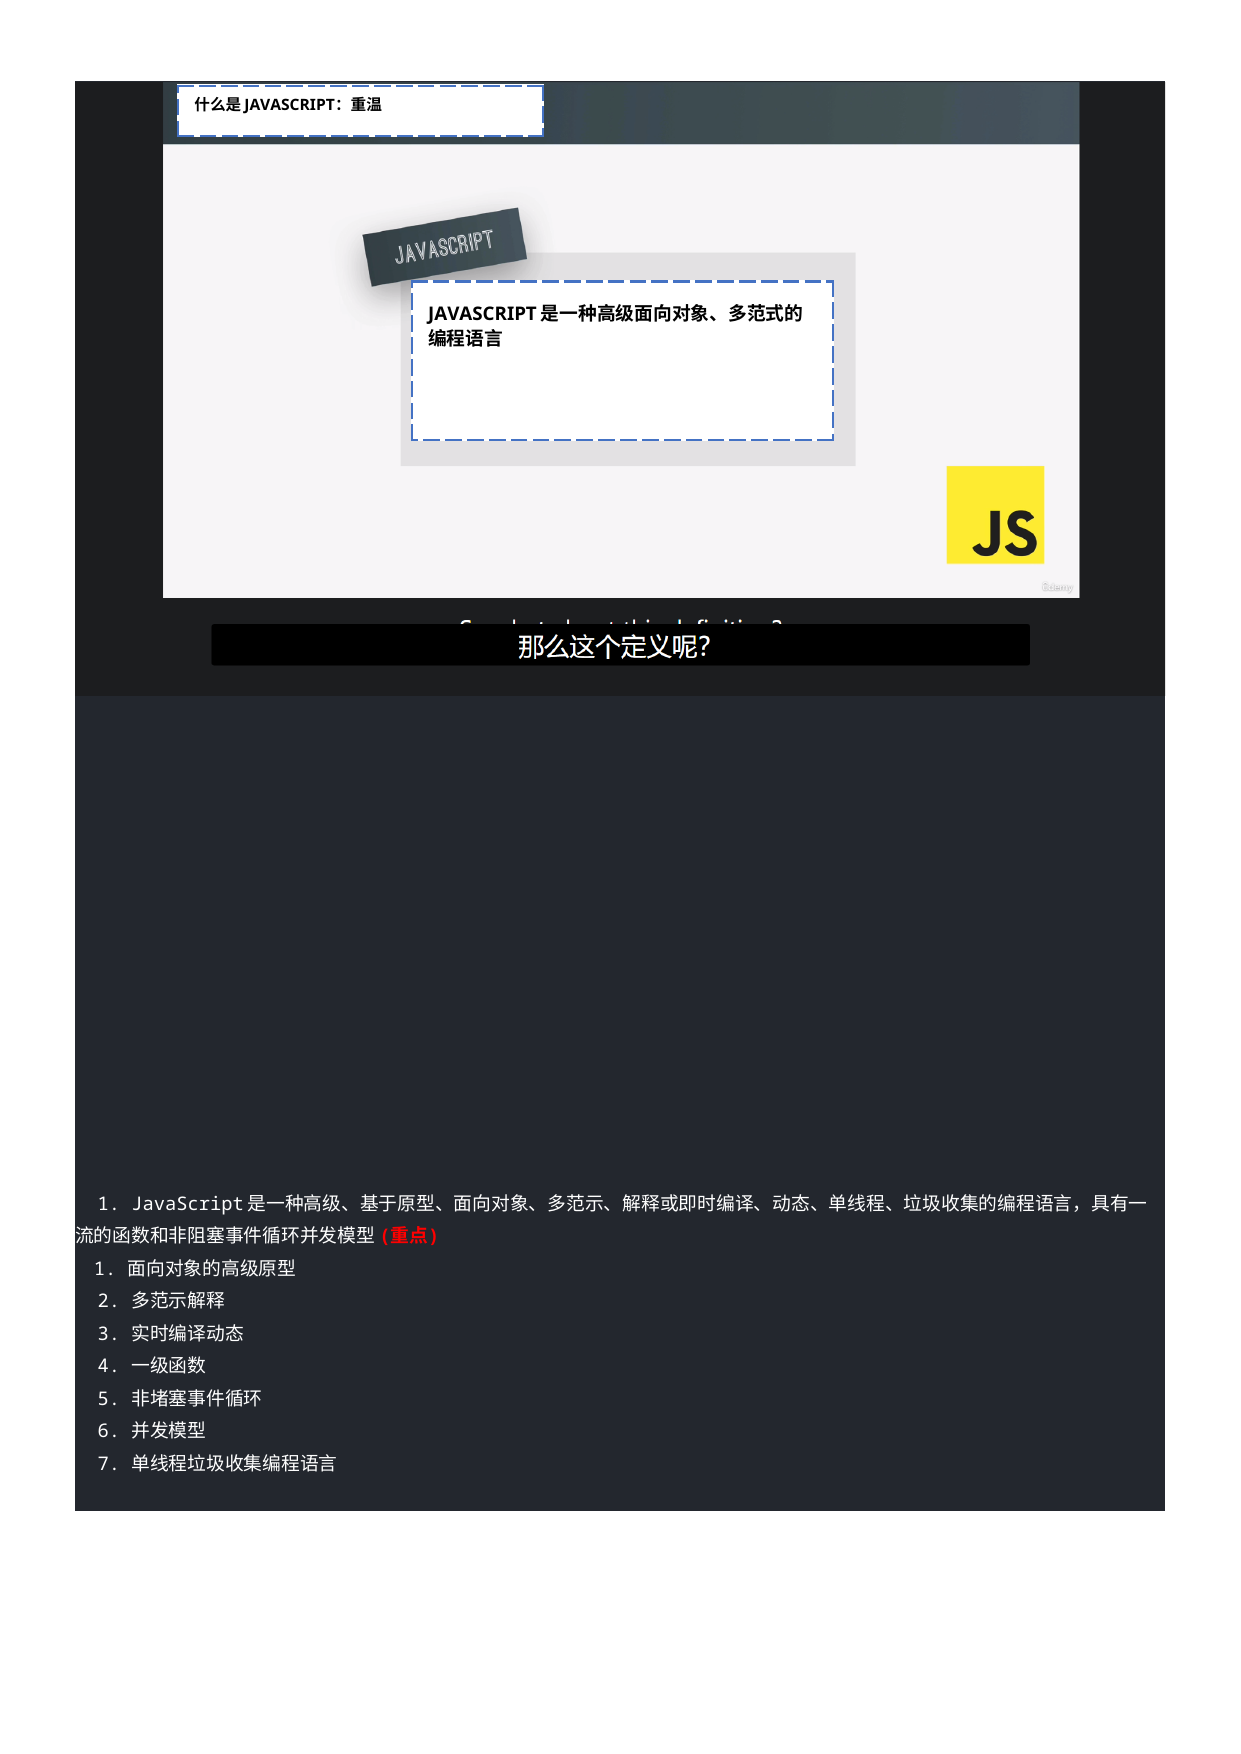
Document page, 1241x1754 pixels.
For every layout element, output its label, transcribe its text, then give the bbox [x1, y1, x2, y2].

text 5. 非堵塞事件循环 [75, 1381, 1165, 1413]
text 1. JavaScript是一种高级、基于原型、面向对象、多范示、解释或即时编译、动态、单线程、垃圾收集的编程语言，具有一流的函数和非阻塞事件循环并发模型 (重点) [75, 1186, 1165, 1251]
text 2. 多范示解释 [75, 1283, 1165, 1316]
text 6. 并发模型 [75, 1413, 1165, 1446]
text 3. 实时编译动态 [75, 1316, 1165, 1348]
text 7. 单线程垃圾收集编程语言 [75, 1446, 1165, 1478]
text 4. 一级函数 [75, 1348, 1165, 1381]
picture [75, 82, 1166, 696]
text 1. 面向对象的高级原型 [75, 1251, 1165, 1283]
